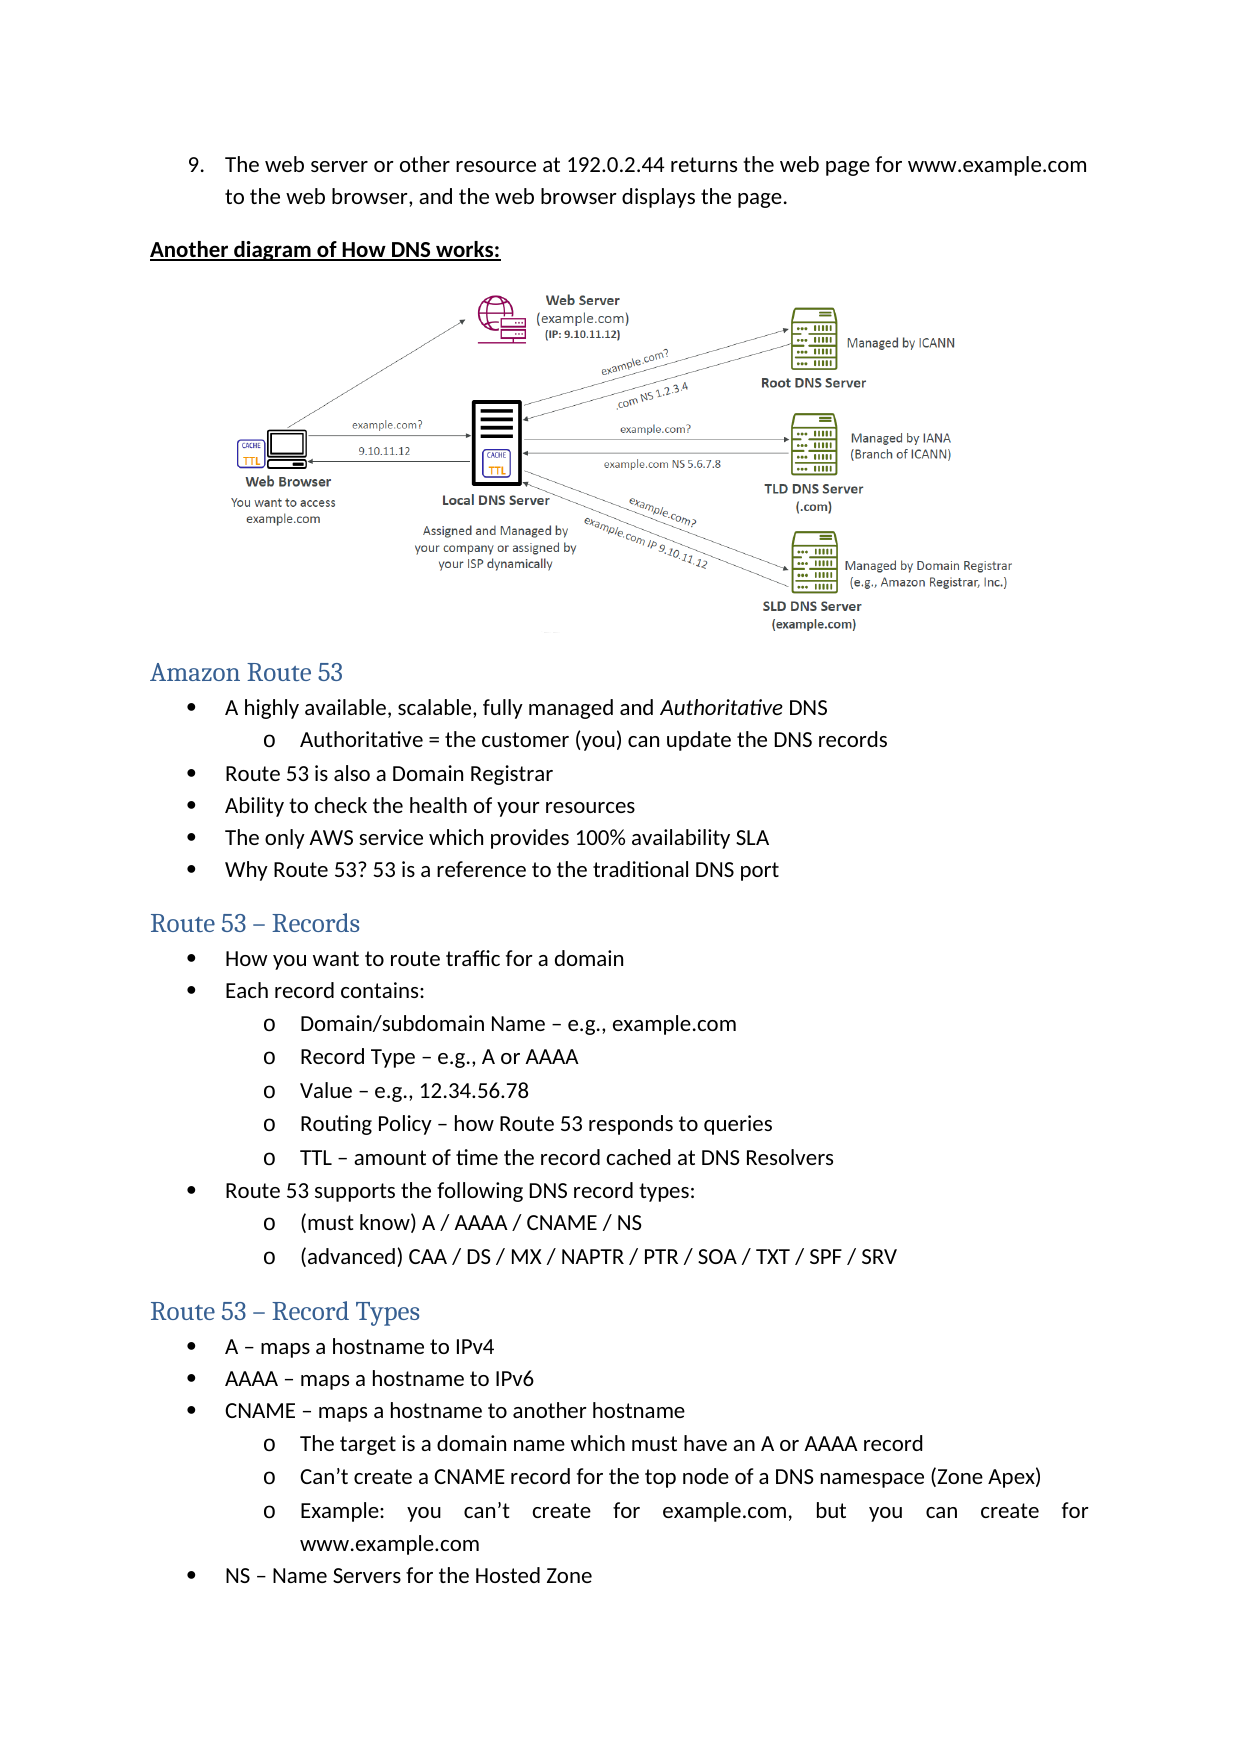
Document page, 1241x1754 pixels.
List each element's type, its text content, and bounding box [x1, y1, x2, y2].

list Ability to check the health of your resources [187, 791, 1090, 819]
list Authoritative = the customer (you) can update the DNS records [262, 725, 1090, 754]
list A – maps a hostname to IPv4 [187, 1332, 1090, 1360]
list Route 53 supports the following DNS record types: [187, 1176, 1090, 1204]
list TTL – amount of time the record cached at DNS Resolvers [262, 1143, 1090, 1172]
subtitle Route 53 – Records [150, 908, 1090, 940]
list Value – e.g., 12.34.56.78 [262, 1076, 1090, 1105]
list Can’t create a CNAME record for the top node of a DNS namespace (Zone Apex) [262, 1462, 1090, 1491]
list Routing Policy – how Route 53 responds to queries [262, 1109, 1090, 1138]
list (must know) A / AAAA / CNAME / NS [262, 1208, 1090, 1238]
list Each record contains: [187, 976, 1090, 1004]
list (advanced) CAA / DS / MX / NAPTR / PTR / SOA / TXT / SPF / SRV [262, 1242, 1090, 1271]
list The only AWS service which provides 100% availability SLA [187, 823, 1090, 851]
list How you want to route traffic for a domain [187, 944, 1090, 972]
subtitle Amazon Route 53 [150, 657, 1090, 689]
list CNAME – maps a hostname to another hostname [187, 1397, 1090, 1424]
list NS – Name Servers for the Hosted Zone [187, 1561, 1090, 1589]
subtitle Route 53 – Record Types [150, 1296, 1090, 1328]
list Why Route 53? 53 is a reference to the traditional DNS port [187, 856, 1090, 883]
list Record Type – e.g., A or AAAA [262, 1042, 1090, 1071]
picture [227, 288, 1013, 633]
list The web server or other resource at 192.0.2.44 returns the web page for www.example.com to the web browser, and the web browser displays the page. [187, 150, 1090, 210]
list Domain/subdomain Name – e.g., example.com [262, 1009, 1090, 1038]
list A highly available, scalable, fully managed and Authoritative DNS [187, 693, 1090, 721]
list Route 53 is also a Domain Registrar [187, 759, 1090, 787]
list AAAA – maps a hostname to IPv6 [187, 1364, 1090, 1392]
list Example: you can’t create for example.com, but you can create for www.example.com [262, 1496, 1090, 1557]
list The target is a domain name which must have an A or AAAA record [262, 1429, 1090, 1458]
text Another diagram of How DNS works: [150, 235, 1090, 263]
